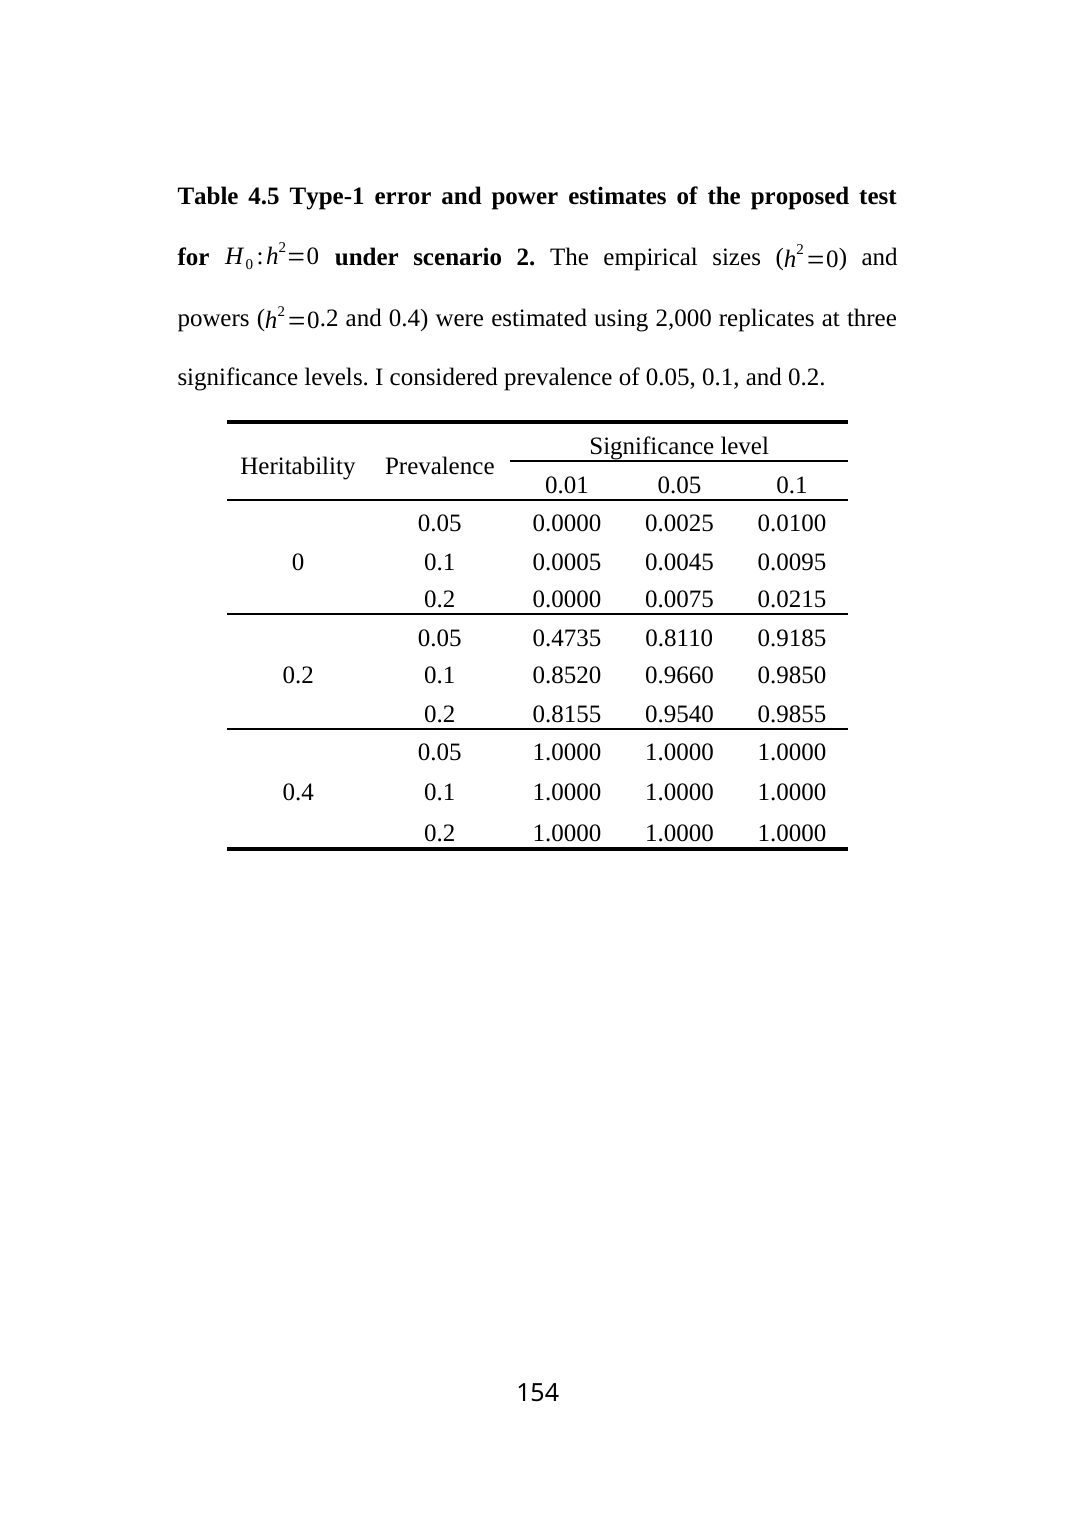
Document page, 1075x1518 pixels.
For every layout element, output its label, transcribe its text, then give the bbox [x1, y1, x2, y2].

table_cell 0.2 [369, 689, 510, 727]
table_cell 1.0000 [735, 806, 848, 847]
table_cell 0.0000 [510, 501, 623, 537]
table_cell 0.01 [510, 462, 623, 499]
table_cell 1.0000 [623, 765, 735, 806]
table_cell 0.05 [369, 615, 510, 651]
table_cell 0.0000 [510, 575, 623, 613]
table_cell 0.0095 [735, 537, 848, 575]
table_cell 0 [227, 501, 369, 613]
table_cell 1.0000 [623, 806, 735, 847]
table_cell 0.2 [227, 615, 369, 727]
table_cell 0.0075 [623, 575, 735, 613]
table_cell 0.05 [369, 501, 510, 537]
table_header Prevalence [369, 424, 510, 499]
table_header Significance level [510, 424, 848, 460]
table_cell 0.2 [369, 575, 510, 613]
table_cell 0.9660 [623, 651, 735, 689]
table_cell 1.0000 [623, 730, 735, 765]
table_cell 0.4 [227, 730, 369, 847]
table_cell 0.9850 [735, 651, 848, 689]
table_cell 0.9540 [623, 689, 735, 727]
table_cell 0.8110 [623, 615, 735, 651]
table_cell 1.0000 [510, 765, 623, 806]
table_cell 0.1 [369, 537, 510, 575]
table_cell 0.0045 [623, 537, 735, 575]
table_cell 0.1 [735, 462, 848, 499]
table_cell 0.0025 [623, 501, 735, 537]
table_cell 0.0005 [510, 537, 623, 575]
table_cell 0.0100 [735, 501, 848, 537]
subtitle Table 4.5 Type-1 error and power estimates of the proposed test for under scenario 2. The empirical sizes () and powers (.2 and 0.4) were estimated using 2,000 replicates at three significance levels. I considered prevalence of 0.05, 0.1, and 0.2. [177, 181, 898, 391]
table_cell 1.0000 [510, 806, 623, 847]
table_cell 0.05 [369, 730, 510, 765]
table_cell 0.2 [369, 806, 510, 847]
table_cell 0.9185 [735, 615, 848, 651]
table_cell 0.9855 [735, 689, 848, 727]
table_cell 0.05 [623, 462, 735, 499]
table_cell 0.1 [369, 765, 510, 806]
table_cell 0.8155 [510, 689, 623, 727]
table_cell 1.0000 [735, 765, 848, 806]
table_cell 1.0000 [735, 730, 848, 765]
table_cell 0.8520 [510, 651, 623, 689]
table_cell 0.0215 [735, 575, 848, 613]
table_cell 0.4735 [510, 615, 623, 651]
table_cell 1.0000 [510, 730, 623, 765]
table_cell 0.1 [369, 651, 510, 689]
table_header Heritability [227, 424, 369, 499]
